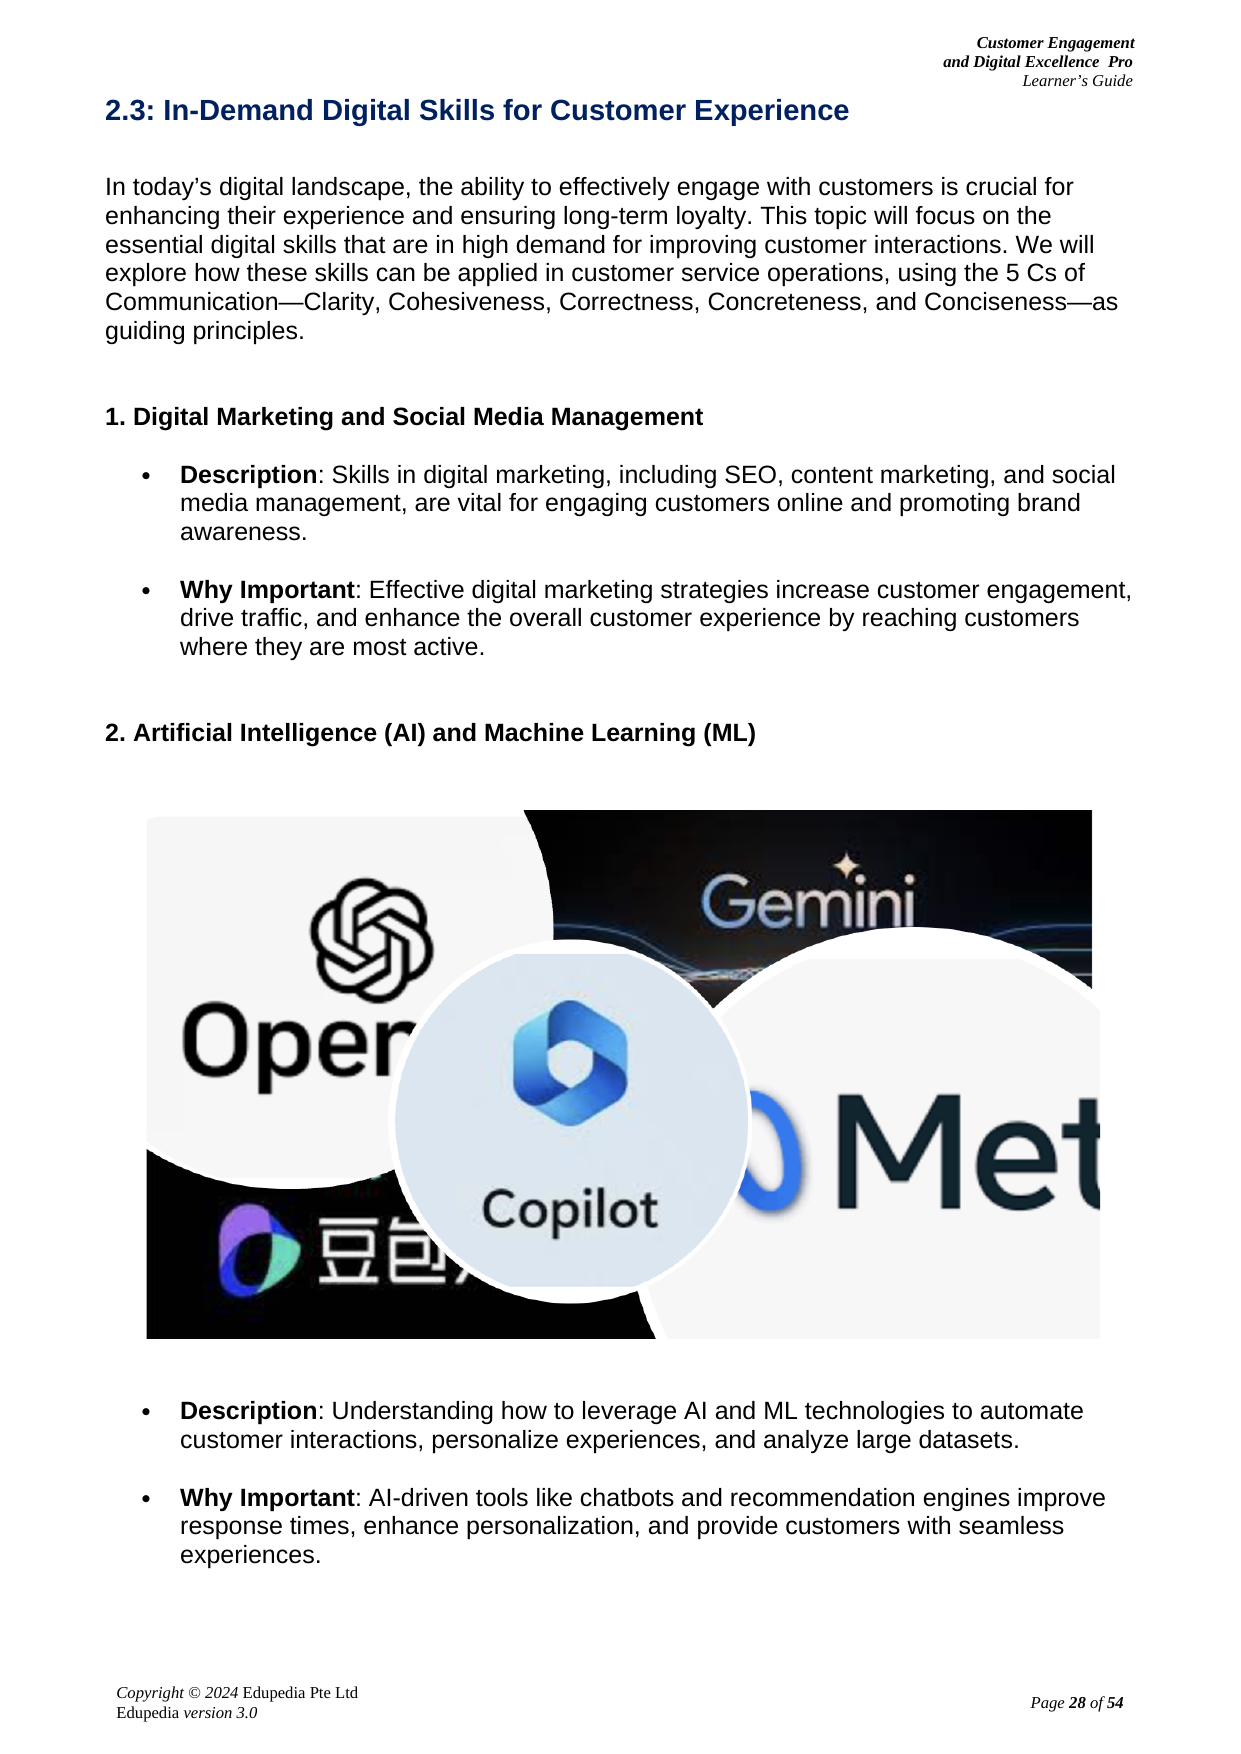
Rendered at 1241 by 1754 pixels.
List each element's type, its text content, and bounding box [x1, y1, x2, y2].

text In today’s digital landscape, the ability to effectively engage with customers is crucial for enhancing their experience and ensuring long-term loyalty. This topic will focus on the essential digital skills that are in high demand for improving customer interactions. We will explore how these skills can be applied in customer service operations, using the 5 Cs of Communication—Clarity, Cohesiveness, Correctness, Concreteness, and Conciseness—as guiding principles. [105, 172, 1135, 345]
subtitle 2.3: In-Demand Digital Skills for Customer Experience [105, 93, 1135, 126]
picture [146, 810, 1101, 1339]
list Why Important: AI-driven tools like chatbots and recommendation engines improve response times, enhance personalization, and provide customers with seamless experiences. [142, 1482, 1135, 1569]
list Description: Skills in digital marketing, including SEO, content marketing, and social media management, are vital for engaging customers online and promoting brand awareness. [142, 460, 1135, 546]
list Description: Understanding how to leverage AI and ML technologies to automate customer interactions, personalize experiences, and analyze large datasets. [142, 1396, 1135, 1454]
list Why Important: Effective digital marketing strategies increase customer engagement, drive traffic, and enhance the overall customer experience by reaching customers where they are most active. [142, 575, 1135, 661]
text 2. Artificial Intelligence (AI) and Machine Learning (ML) [105, 718, 1135, 747]
text 1. Digital Marketing and Social Media Management [105, 402, 1135, 431]
